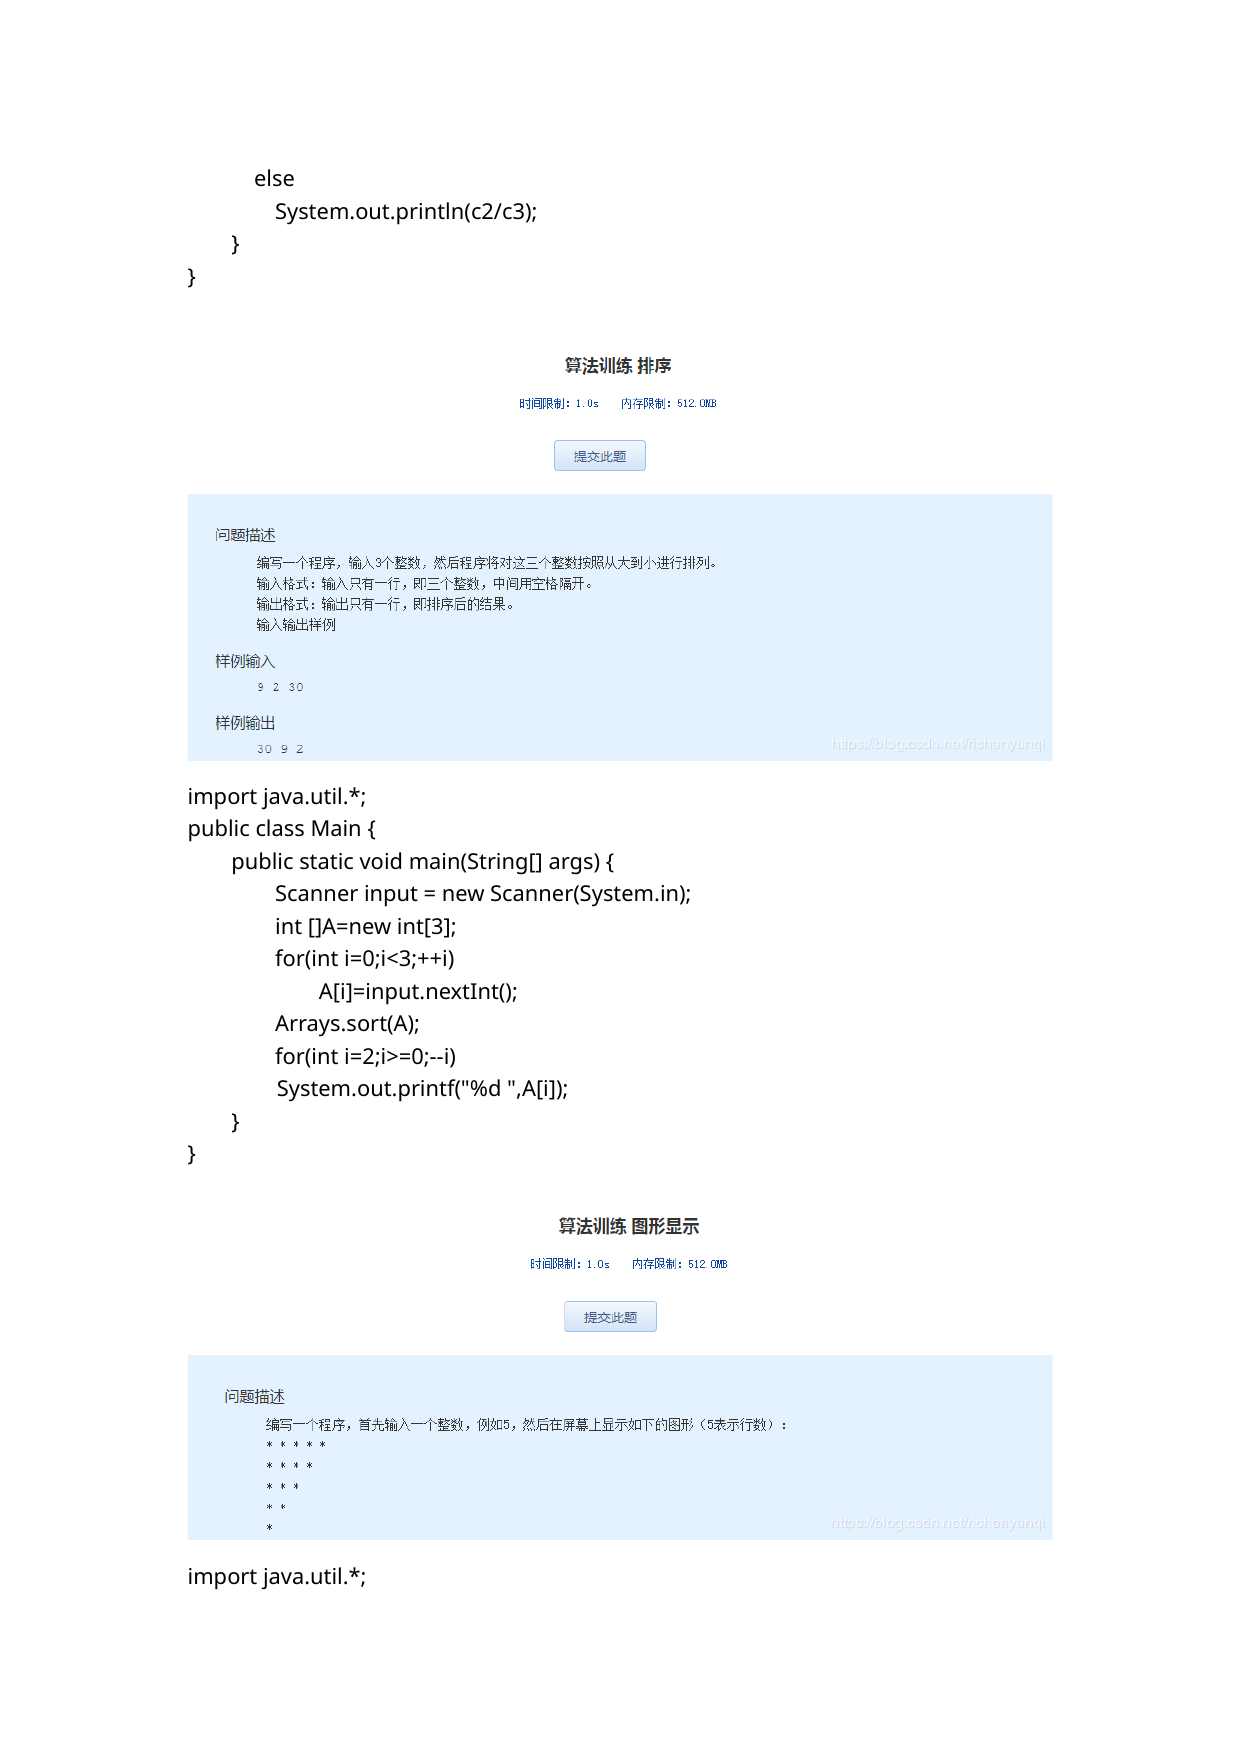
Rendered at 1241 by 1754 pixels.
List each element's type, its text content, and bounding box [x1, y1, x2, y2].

text } [187, 1104, 1053, 1137]
text public class Main { [187, 812, 1053, 844]
text System.out.printf("%d ",A[i]); [187, 1072, 1053, 1104]
text public static void main(String[] args) { [187, 844, 1053, 877]
text int []A=new int[3]; [187, 909, 1053, 942]
text import java.util.*; [187, 779, 1053, 812]
picture [187, 1202, 1053, 1540]
text System.out.println(c2/c3); [187, 194, 1053, 227]
text } [187, 259, 1053, 292]
text import java.util.*; [187, 1559, 1053, 1592]
text else [187, 162, 1053, 194]
text for(int i=2;i>=0;--i) [187, 1039, 1053, 1072]
picture [187, 324, 1053, 761]
text for(int i=0;i<3;++i) [187, 942, 1053, 974]
text A[i]=input.nextInt(); [187, 974, 1053, 1007]
text } [187, 227, 1053, 259]
text Arrays.sort(A); [187, 1007, 1053, 1039]
text Scanner input = new Scanner(System.in); [187, 877, 1053, 909]
text } [187, 1137, 1053, 1169]
